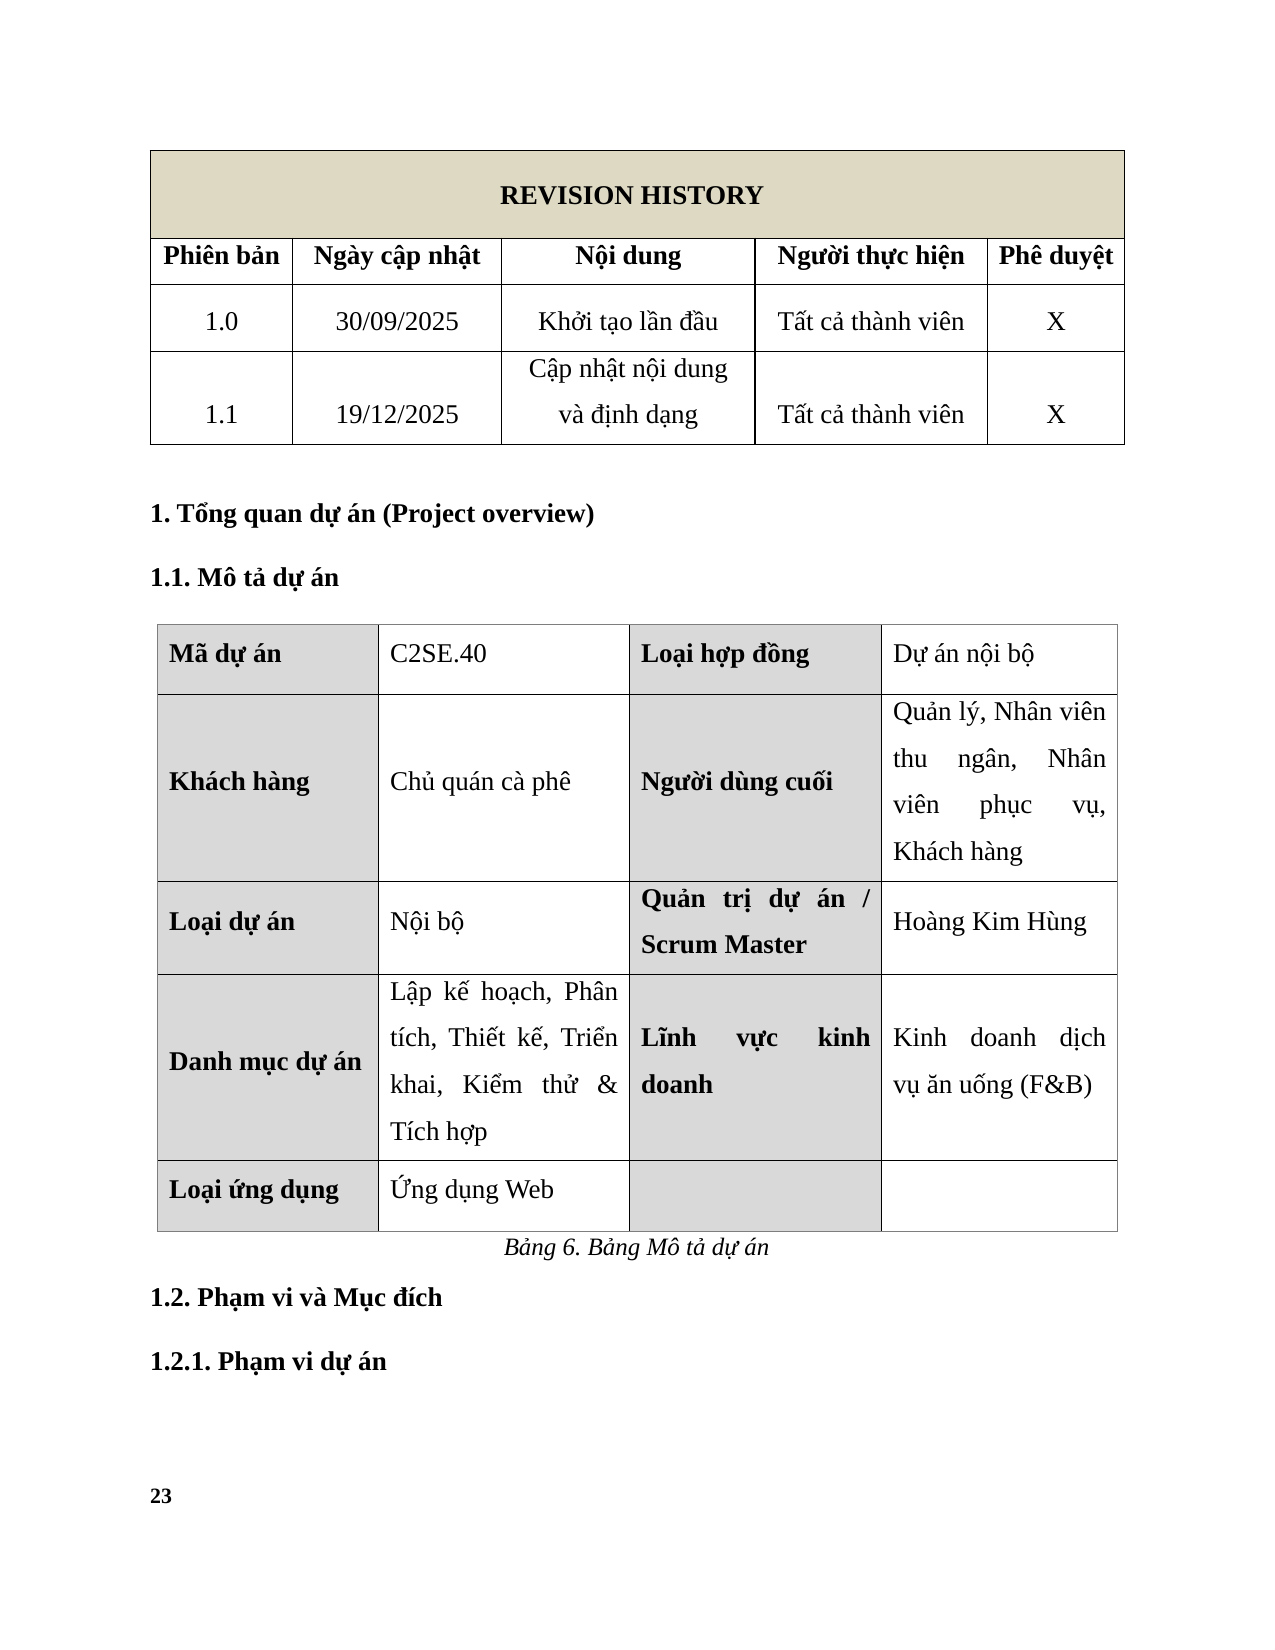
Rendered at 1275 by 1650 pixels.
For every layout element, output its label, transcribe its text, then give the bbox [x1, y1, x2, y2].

table_header Loại hợp đồng [630, 625, 881, 694]
table_cell Nội bộ [379, 882, 629, 974]
table_cell Kinh doanh dịch vụ ăn uống (F&B) [882, 975, 1117, 1160]
table_cell 19/12/2025 [293, 352, 501, 444]
table_cell Người thực hiện [756, 239, 987, 284]
table_cell Quản lý, Nhân viên thu ngân, Nhân viên phục vụ, Khách hàng [882, 695, 1117, 881]
table_cell 30/09/2025 [293, 285, 501, 351]
table_cell Người dùng cuối [630, 695, 881, 881]
table_header Dự án nội bộ [882, 625, 1117, 694]
text Bảng 6. Bảng Mô tả dự án [150, 1232, 1125, 1260]
table_cell Tất cả thành viên [756, 352, 987, 444]
table_cell Hoàng Kim Hùng [882, 882, 1117, 974]
table_cell 1.0 [151, 285, 292, 351]
table_header C2SE.40 [379, 625, 629, 694]
table_cell 1.1 [151, 352, 292, 444]
table_cell X [988, 285, 1124, 351]
table_cell [882, 1161, 1117, 1231]
table_cell Khách hàng [158, 695, 378, 881]
table_cell Lập kế hoạch, Phân tích, Thiết kế, Triển khai, Kiểm thử & Tích hợp [379, 975, 629, 1160]
table_cell X [988, 352, 1124, 444]
table_cell Cập nhật nội dung và định dạng [502, 352, 754, 444]
text 1.1. Mô tả dự án [150, 561, 1125, 592]
table_cell Quản trị dự án / Scrum Master [630, 882, 881, 974]
text 1.2. Phạm vi và Mục đích [150, 1281, 1125, 1312]
text 1. Tổng quan dự án (Project overview) [150, 497, 1125, 528]
table_header Mã dự án [158, 625, 378, 694]
table_cell Loại dự án [158, 882, 378, 974]
table_cell Chủ quán cà phê [379, 695, 629, 881]
table_cell Loại ứng dụng [158, 1161, 378, 1231]
table_cell [630, 1161, 881, 1231]
table_cell Khởi tạo lần đầu [502, 285, 754, 351]
text 1.2.1. Phạm vi dự án [150, 1344, 1125, 1376]
table_cell Ứng dụng Web [379, 1161, 629, 1231]
table_cell Phê duyệt [988, 239, 1124, 284]
table_cell Ngày cập nhật [293, 239, 501, 284]
table_cell Danh mục dự án [158, 975, 378, 1160]
table_header REVISION HISTORY [151, 151, 1124, 238]
table_cell Nội dung [502, 239, 754, 284]
table_cell Lĩnh vực kinh doanh [630, 975, 881, 1160]
table_cell Phiên bản [151, 239, 292, 284]
table_cell Tất cả thành viên [756, 285, 987, 351]
